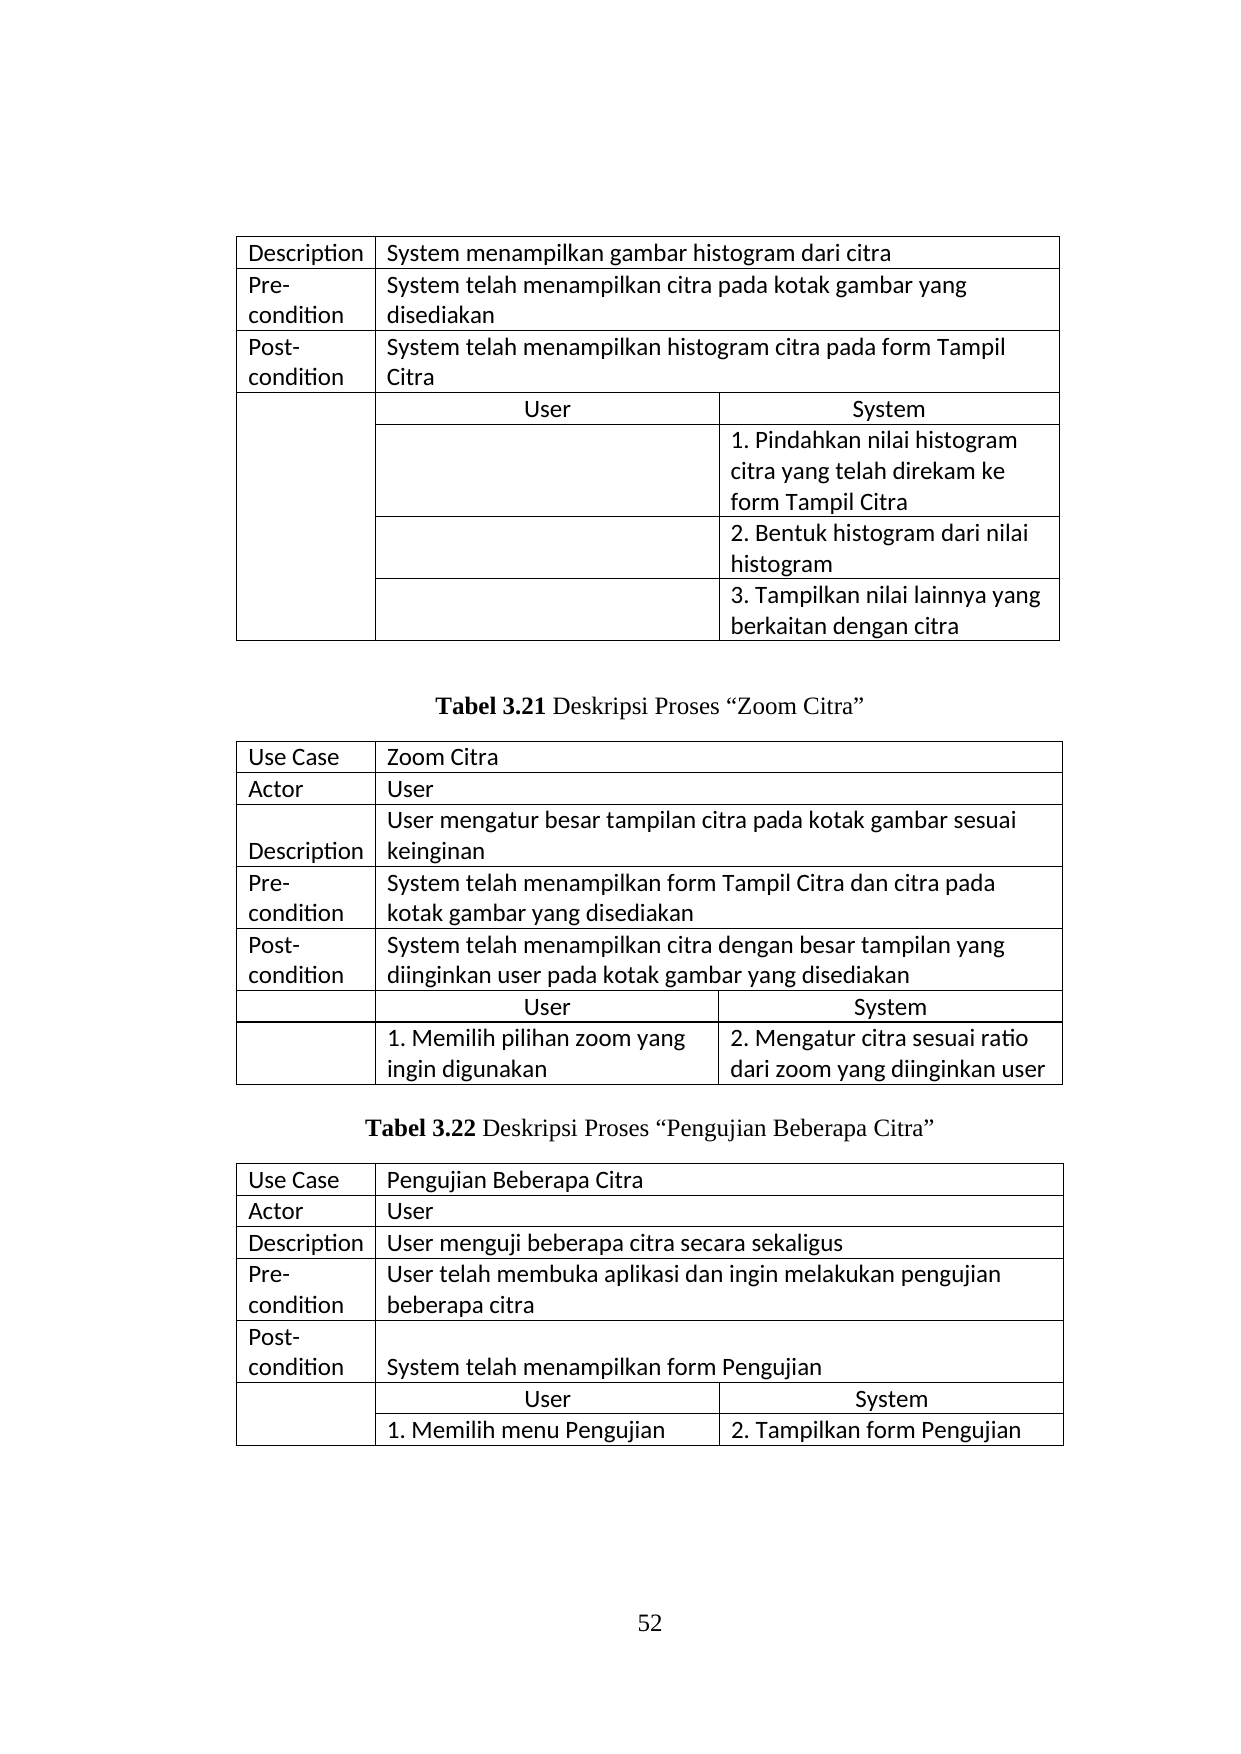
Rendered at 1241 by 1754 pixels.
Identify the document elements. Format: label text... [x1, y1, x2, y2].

table_cell Post-condition [237, 929, 375, 990]
table_cell [376, 579, 719, 640]
table_cell User telah membuka aplikasi dan ingin melakukan pengujian beberapa citra [376, 1259, 1063, 1320]
table_cell 3. Tampilkan nilai lainnya yang berkaitan dengan citra [720, 579, 1059, 640]
table_cell System [719, 991, 1062, 1021]
table_cell 2. Mengatur citra sesuai ratio dari zoom yang diinginkan user [719, 1023, 1062, 1083]
table_cell Pre-condition [237, 1259, 375, 1320]
table_cell Actor [237, 773, 375, 804]
table_cell Description [237, 237, 375, 268]
table_header Zoom Citra [376, 742, 1062, 772]
table_cell System menampilkan gambar histogram dari citra [376, 237, 1059, 268]
table_cell [237, 1383, 375, 1445]
table_cell System telah menampilkan form Tampil Citra dan citra pada kotak gambar yang disediakan [376, 867, 1062, 928]
table_cell User [376, 393, 719, 423]
table_cell System [720, 1383, 1063, 1413]
table_cell Description [237, 1227, 375, 1258]
table_cell Post-condition [237, 1321, 375, 1382]
table_header Use Case [237, 1164, 375, 1194]
text Tabel 3.22 Deskripsi Proses “Pengujian Beberapa Citra” [236, 1113, 1063, 1142]
table_cell User [376, 1383, 719, 1413]
table_cell 1. Pindahkan nilai histogram citra yang telah direkam ke form Tampil Citra [720, 425, 1059, 516]
table_cell System telah menampilkan form Pengujian [376, 1321, 1063, 1382]
table_cell User [376, 1196, 1063, 1226]
table_cell 1. Memilih menu Pengujian [376, 1414, 719, 1445]
table_cell [237, 393, 375, 640]
table_cell 2. Bentuk histogram dari nilai histogram [720, 517, 1059, 578]
table_cell [376, 425, 719, 516]
table_cell User [376, 773, 1062, 804]
table_header Use Case [237, 742, 375, 772]
table_cell 1. Memilih pilihan zoom yang ingin digunakan [376, 1023, 718, 1083]
table_cell [237, 1023, 375, 1083]
table_cell User mengatur besar tampilan citra pada kotak gambar sesuai keinginan [376, 805, 1062, 866]
table_cell Post-condition [237, 331, 375, 392]
table_cell Pre-condition [237, 269, 375, 330]
table_cell [237, 991, 375, 1021]
text Tabel 3.21 Deskripsi Proses “Zoom Citra” [236, 691, 1063, 720]
table_cell Actor [237, 1196, 375, 1226]
table_cell System telah menampilkan citra pada kotak gambar yang disediakan [376, 269, 1059, 330]
table_cell User menguji beberapa citra secara sekaligus [376, 1227, 1063, 1258]
table_cell Description [237, 805, 375, 866]
table_cell [376, 517, 719, 578]
table_cell 2. Tampilkan form Pengujian [720, 1414, 1063, 1445]
table_cell System telah menampilkan histogram citra pada form Tampil Citra [376, 331, 1059, 392]
table_cell System telah menampilkan citra dengan besar tampilan yang diinginkan user pada kotak gambar yang disediakan [376, 929, 1062, 990]
table_cell System [720, 393, 1059, 423]
table_cell User [376, 991, 718, 1021]
table_header Pengujian Beberapa Citra [376, 1164, 1063, 1194]
table_cell Pre-condition [237, 867, 375, 928]
